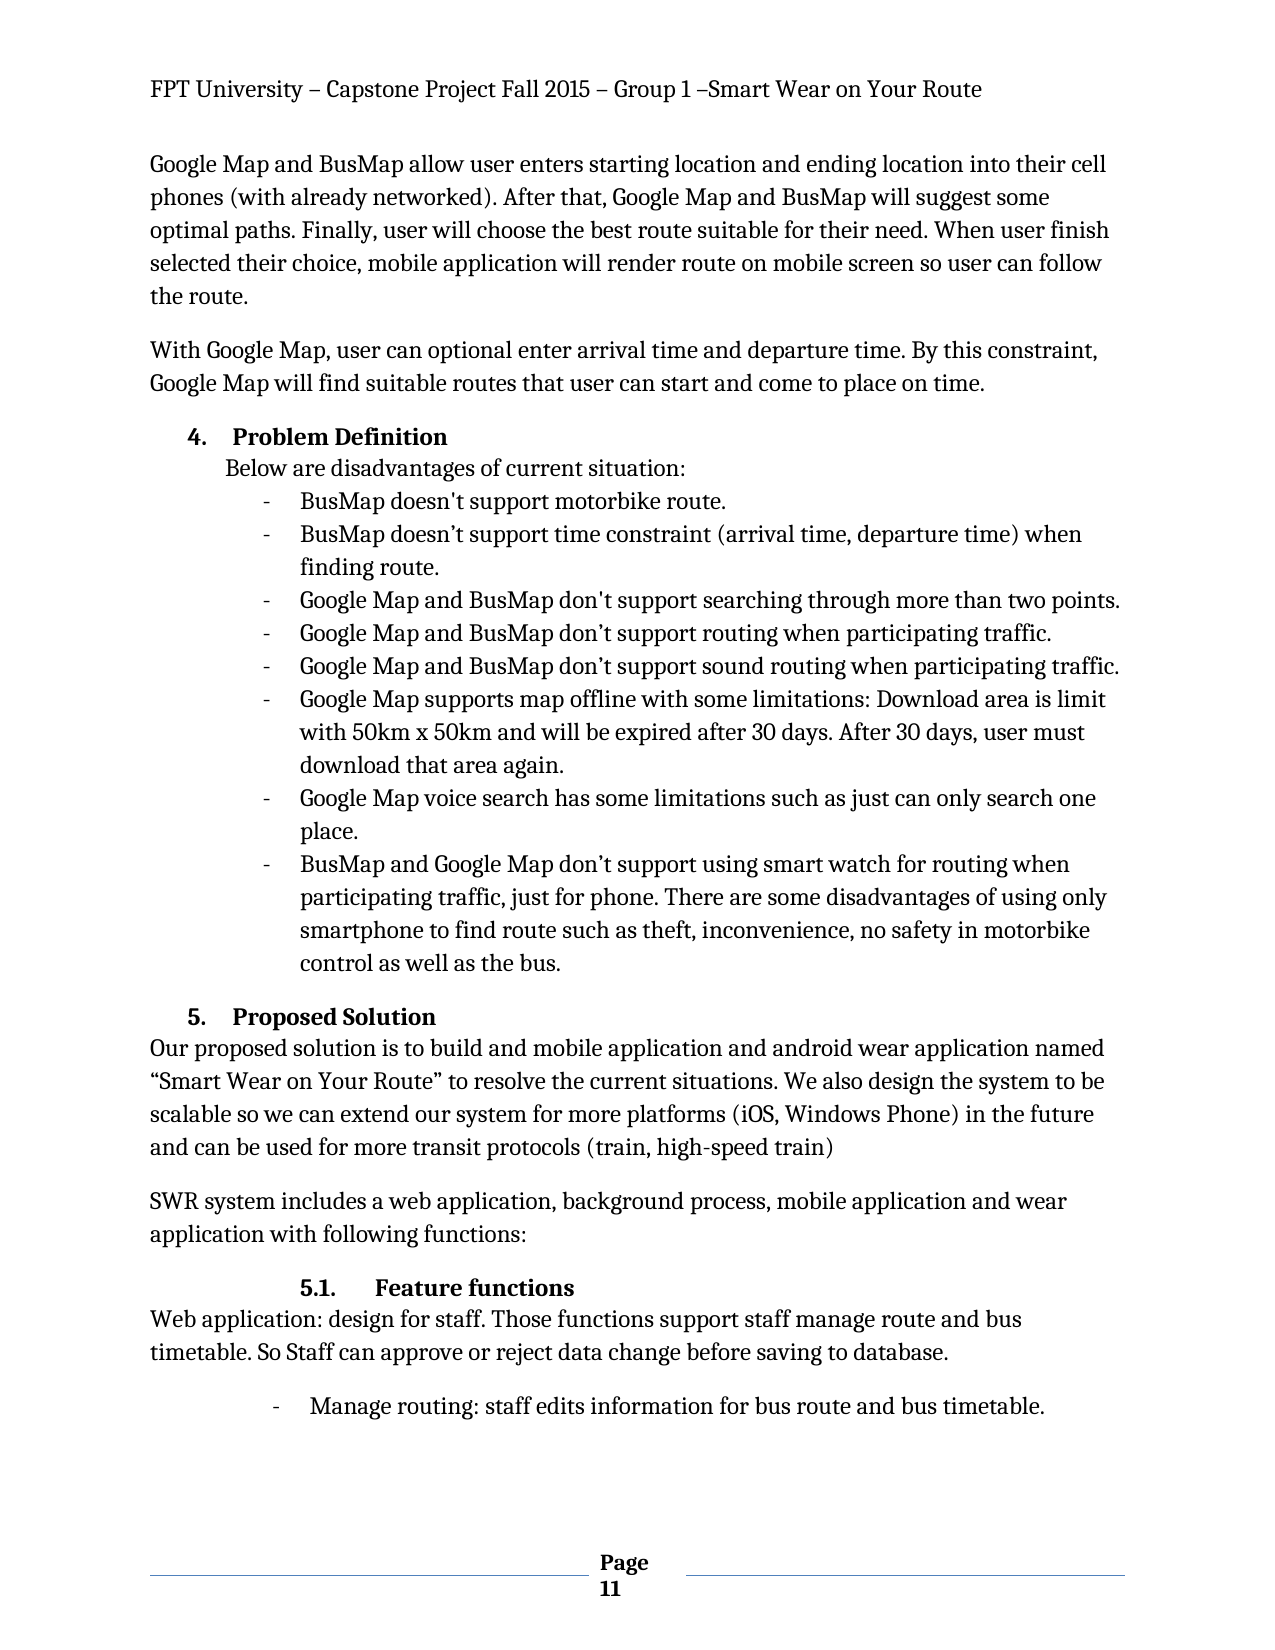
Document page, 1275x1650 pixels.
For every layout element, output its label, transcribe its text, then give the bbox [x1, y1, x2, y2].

text With Google Map, user can optional enter arrival time and departure time. By this constraint, Google Map will find suitable routes that user can start and come to place on time. [150, 336, 1125, 398]
text Google Map and BusMap allow user enters starting location and ending location into their cell phones (with already networked). After that, Google Map and BusMap will suggest some optimal paths. Finally, user will choose the best route suitable for their need. When user finish selected their choice, mobile application will render route on mobile screen so user can follow the route. [150, 150, 1125, 311]
list BusMap doesn’t support time constraint (arrival time, departure time) when finding route. [262, 520, 1125, 582]
text SWR system includes a web application, background process, mobile application and wear application with following functions: [150, 1187, 1125, 1249]
list Google Map and BusMap don't support searching through more than two points. [262, 586, 1125, 615]
subtitle Proposed Solution [187, 1003, 1125, 1032]
list Google Map supports map offline with some limitations: Download area is limit with 50km x 50km and will be expired after 30 days. After 30 days, user must download that area again. [262, 685, 1125, 780]
list BusMap and Google Map don’t support using smart watch for routing when participating traffic, just for phone. There are some disadvantages of using only smartphone to find route such as theft, inconvenience, no safety in motorbike control as well as the bus. [262, 850, 1125, 978]
subtitle Feature functions [300, 1274, 1125, 1303]
list Google Map and BusMap don’t support sound routing when participating traffic. [262, 652, 1125, 681]
list Below are disadvantages of current situation: [225, 454, 1125, 483]
subtitle Problem Definition [187, 423, 1125, 452]
list Google Map voice search has some limitations such as just can only search one place. [262, 784, 1125, 846]
text Our proposed solution is to build and mobile application and android wear application named “Smart Wear on Your Route” to resolve the current situations. We also design the system to be scalable so we can extend our system for more platforms (iOS, Windows Phone) in the future and can be used for more transit protocols (train, high-speed train) [150, 1034, 1125, 1162]
list Google Map and BusMap don’t support routing when participating traffic. [262, 619, 1125, 648]
list BusMap doesn't support motorbike route. [262, 487, 1125, 516]
list Manage routing: staff edits information for bus route and bus timetable. [272, 1392, 1125, 1421]
text Web application: design for staff. Those functions support staff manage route and bus timetable. So Staff can approve or reject data change before saving to database. [150, 1305, 1125, 1367]
